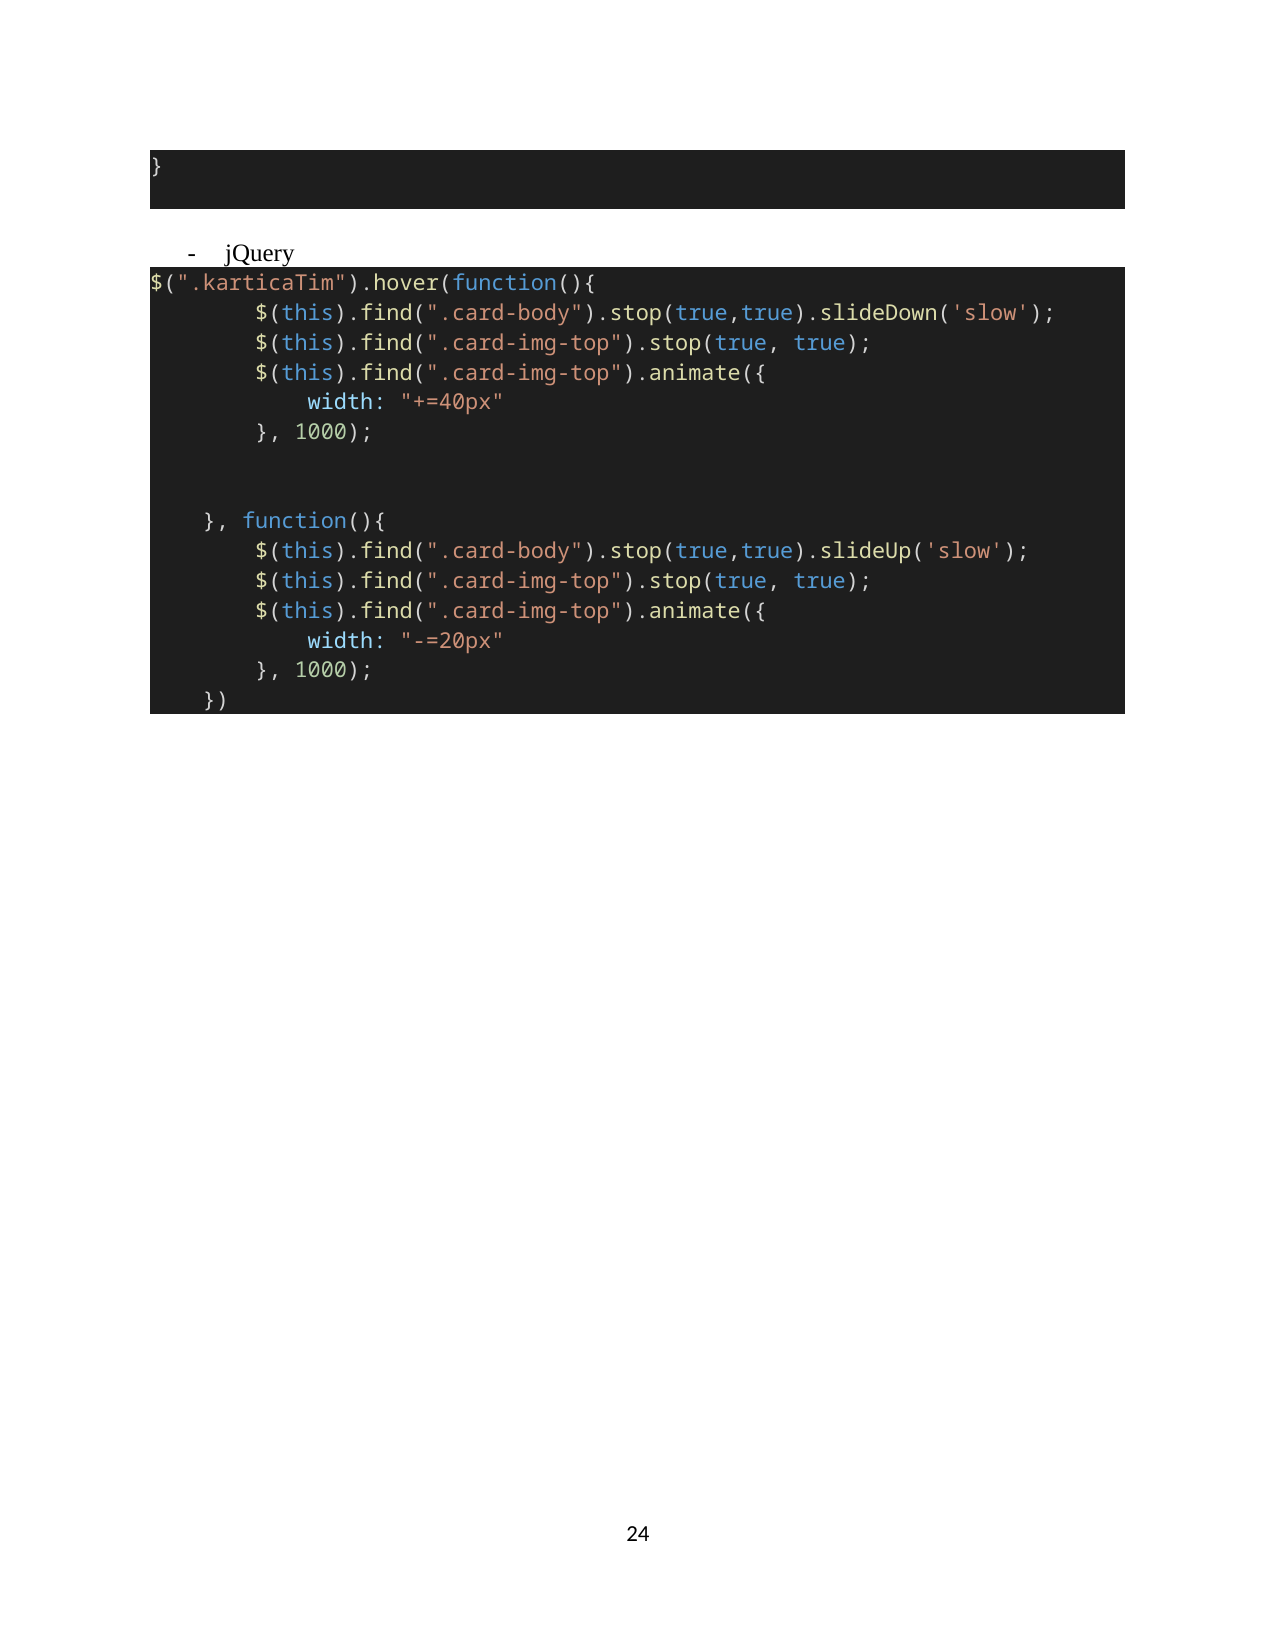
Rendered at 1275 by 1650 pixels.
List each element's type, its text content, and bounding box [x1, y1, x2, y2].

text } [150, 150, 1125, 180]
text width: "-=20px" [150, 624, 1125, 654]
text $(this).find(".card-img-top").stop(true, true); [150, 327, 1125, 356]
text }, function(){ [150, 505, 1125, 535]
text }) [150, 684, 1125, 714]
list jQuery [187, 238, 1125, 267]
text width: "+=40px" [150, 386, 1125, 416]
text }, 1000); [150, 416, 1125, 446]
text $(this).find(".card-body").stop(true,true).slideDown('slow'); [150, 297, 1125, 327]
text }, 1000); [150, 654, 1125, 684]
text $(this).find(".card-body").stop(true,true).slideUp('slow'); [150, 535, 1125, 565]
text $(this).find(".card-img-top").animate({ [150, 356, 1125, 386]
text $(".karticaTim").hover(function(){ [150, 267, 1125, 297]
text $(this).find(".card-img-top").animate({ [150, 595, 1125, 624]
text $(this).find(".card-img-top").stop(true, true); [150, 565, 1125, 595]
